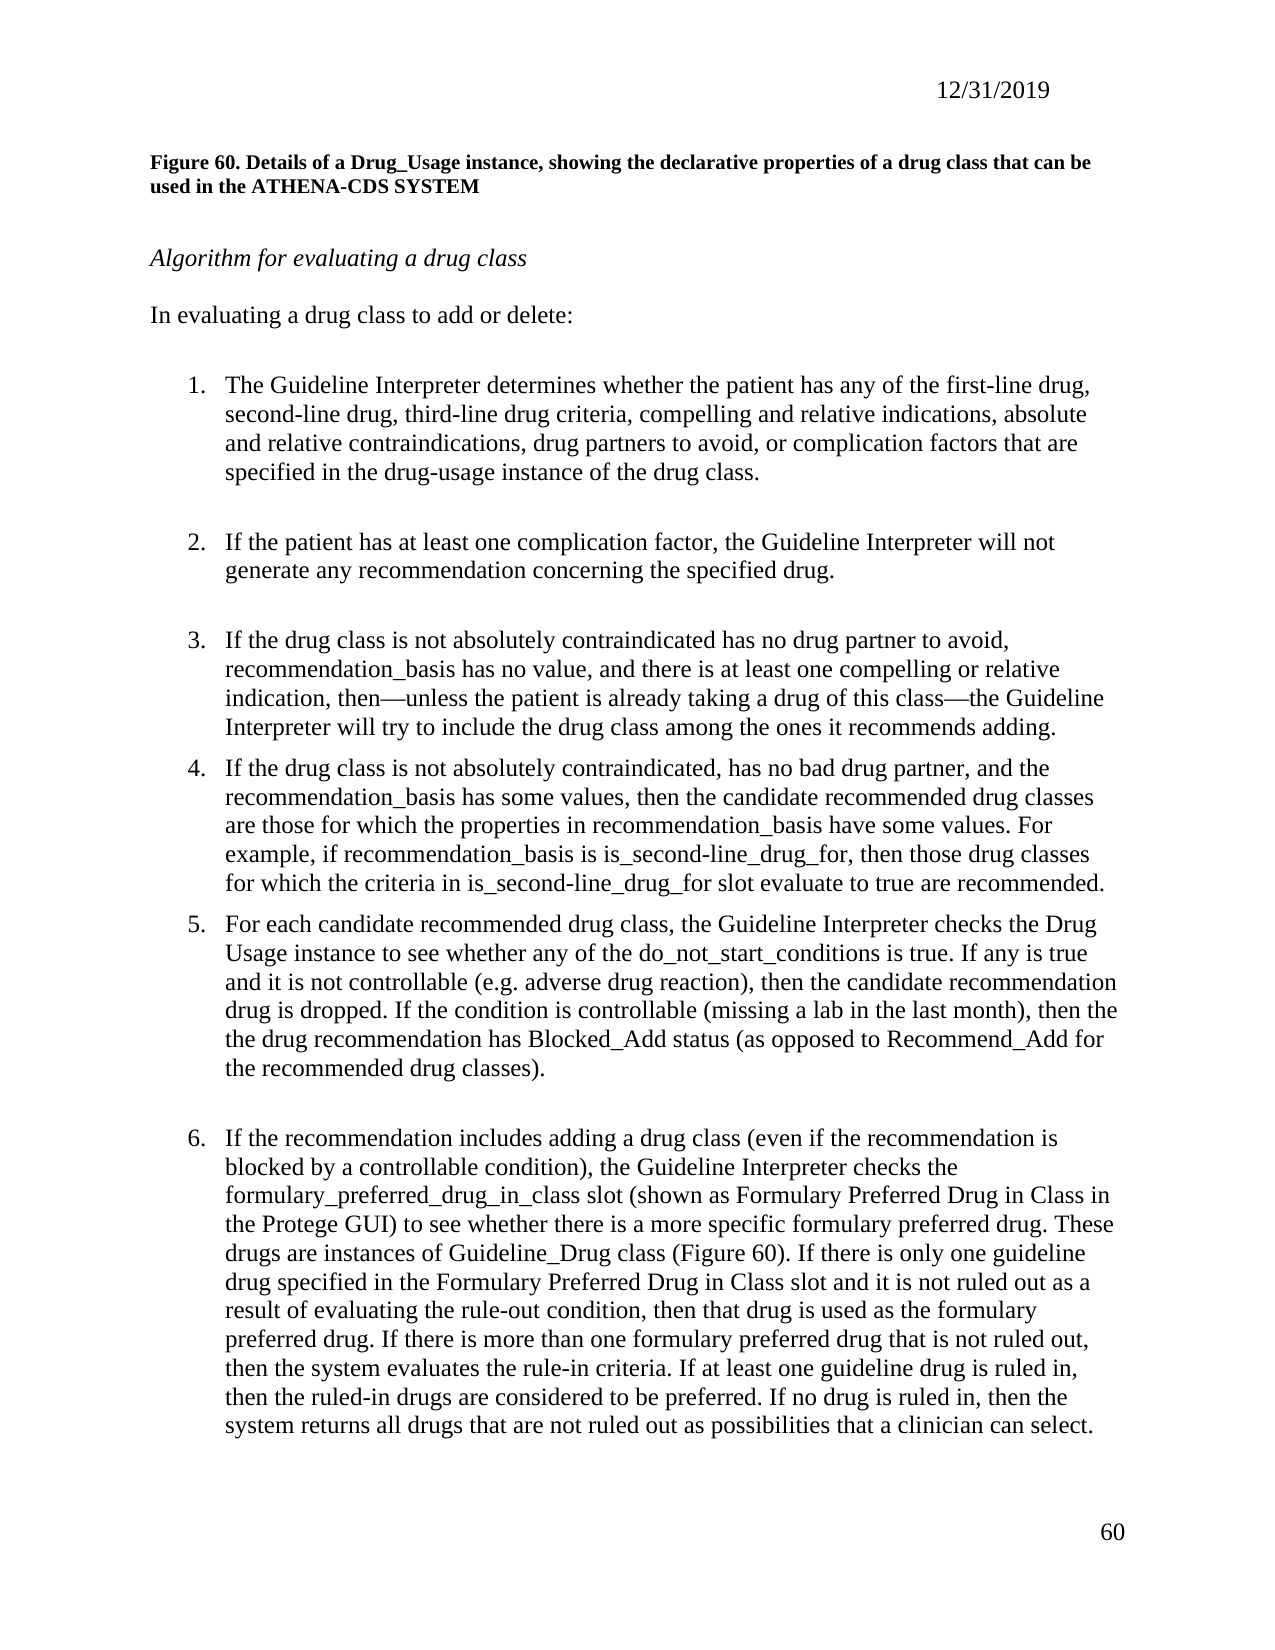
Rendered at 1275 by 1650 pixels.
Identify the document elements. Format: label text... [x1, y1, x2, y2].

list The Guideline Interpreter determines whether the patient has any of the first-line drug, second-line drug, third-line drug criteria, compelling and relative indications, absolute and relative contraindications, drug partners to avoid, or complication factors that are specified in the drug-usage instance of the drug class. [187, 371, 1125, 486]
text Algorithm for evaluating a drug class [150, 243, 1125, 272]
list For each candidate recommended drug class, the Guideline Interpreter checks the Drug Usage instance to see whether any of the do_not_start_conditions is true. If any is true and it is not controllable (e.g. adverse drug reaction), then the candidate recommendation drug is dropped. If the condition is controllable (missing a lab in the last month), then the the drug recommendation has Blocked_Add status (as opposed to Recommend_Add for the recommended drug classes). [187, 909, 1125, 1082]
list If the recommendation includes adding a drug class (even if the recommendation is blocked by a controllable condition), the Guideline Interpreter checks the formulary_preferred_drug_in_class slot (shown as Formulary Preferred Drug in Class in the Protege GUI) to see whether there is a more specific formulary preferred drug. These drugs are instances of Guideline_Drug class (Figure 60). If there is only one guideline drug specified in the Formulary Preferred Drug in Class slot and it is not ruled out as a result of evaluating the rule-out condition, then that drug is used as the formulary preferred drug. If there is more than one formulary preferred drug that is not ruled out, then the system evaluates the rule-in criteria. If at least one guideline drug is ruled in, then the ruled-in drugs are considered to be preferred. If no drug is ruled in, then the system returns all drugs that are not ruled out as possibilities that a clinician can select. [187, 1123, 1125, 1439]
text In evaluating a drug class to add or delete: [150, 301, 1125, 329]
list If the patient has at least one complication factor, the Guideline Interpreter will not generate any recommendation concerning the specified drug. [187, 527, 1125, 584]
list If the drug class is not absolutely contraindicated has no drug partner to avoid, recommendation_basis has no value, and there is at least one compelling or relative indication, then—unless the patient is already taking a drug of this class—the Guideline Interpreter will try to include the drug class among the ones it recommends adding. [187, 626, 1125, 741]
list If the drug class is not absolutely contraindicated, has no bad drug partner, and the recommendation_basis has some values, then the candidate recommended drug classes are those for which the properties in recommendation_basis have some values. For example, if recommendation_basis is is_second-line_drug_for, then those drug classes for which the criteria in is_second-line_drug_for slot evaluate to true are recommended. [187, 753, 1125, 897]
